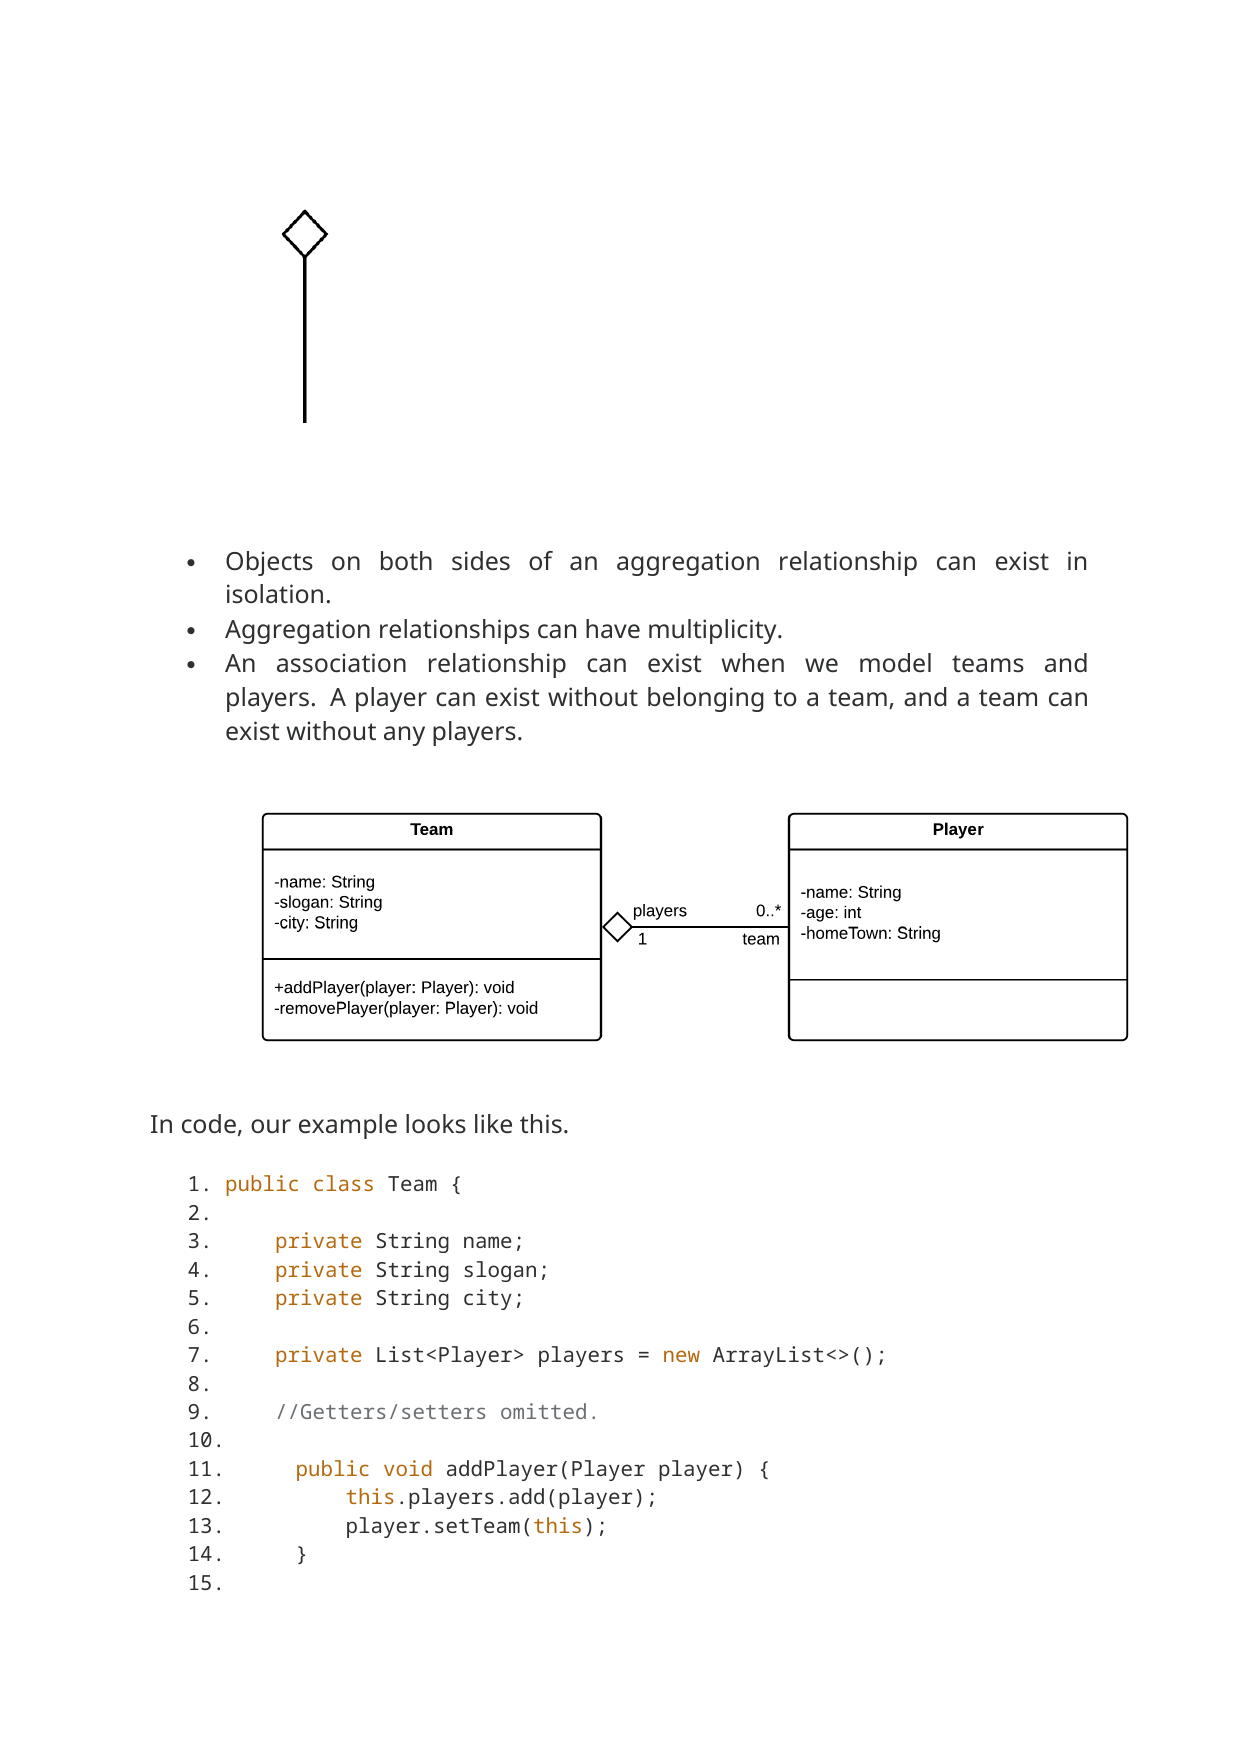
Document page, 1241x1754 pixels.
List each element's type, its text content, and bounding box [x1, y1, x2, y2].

list private String name; [187, 1226, 1090, 1255]
list public void addPlayer(Player player) { [187, 1454, 1090, 1482]
list Aggregation relationships can have multiplicity. [187, 611, 1090, 645]
list private String slogan; [187, 1255, 1090, 1283]
list public class Team { [187, 1169, 1090, 1198]
list this.players.add(player); [187, 1482, 1090, 1511]
text In code, our example looks like this. [150, 1106, 1090, 1140]
list private List<Player> players = new ArrayList<>(); [187, 1340, 1090, 1369]
picture [225, 150, 384, 484]
list Objects on both sides of an aggregation relationship can exist in isolation. [187, 543, 1090, 611]
picture [225, 776, 1165, 1078]
list An association relationship can exist when we model teams and players. A player can exist without belonging to a team, and a team can exist without any players. [187, 645, 1090, 747]
list } [187, 1539, 1090, 1568]
list private String city; [187, 1283, 1090, 1312]
list //Getters/setters omitted. [187, 1397, 1090, 1426]
list player.setTeam(this); [187, 1511, 1090, 1539]
